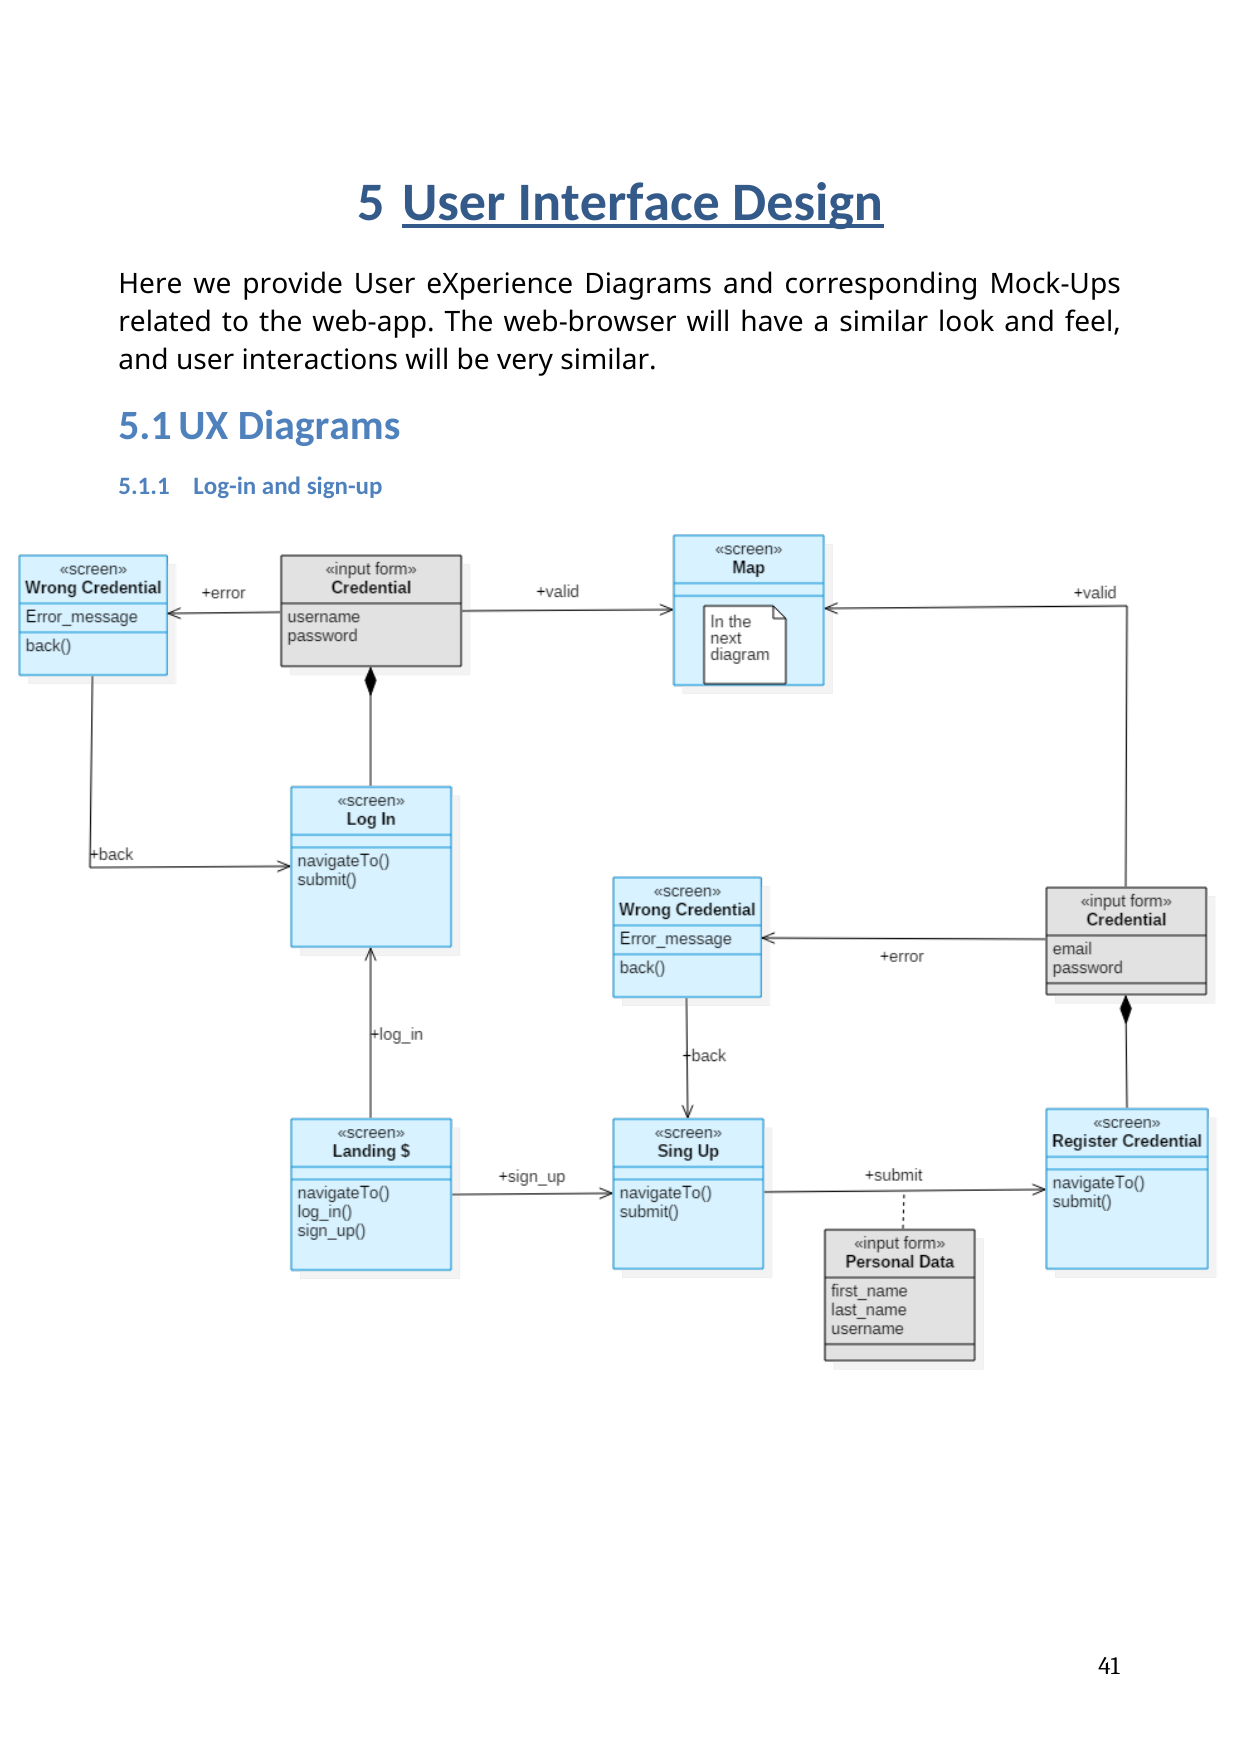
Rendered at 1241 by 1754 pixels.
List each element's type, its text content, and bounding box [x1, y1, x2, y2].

subtitle UX Diagrams [118, 399, 1122, 450]
subtitle Log-in and sign-up [118, 471, 1122, 501]
subtitle User Interface Design [118, 168, 1122, 234]
text Here we provide User eXperience Diagrams and corresponding Mock-Ups related to the web-app. The web-browser will have a similar look and feel, and user interactions will be very similar. [118, 263, 1122, 378]
picture [7, 523, 1241, 1381]
